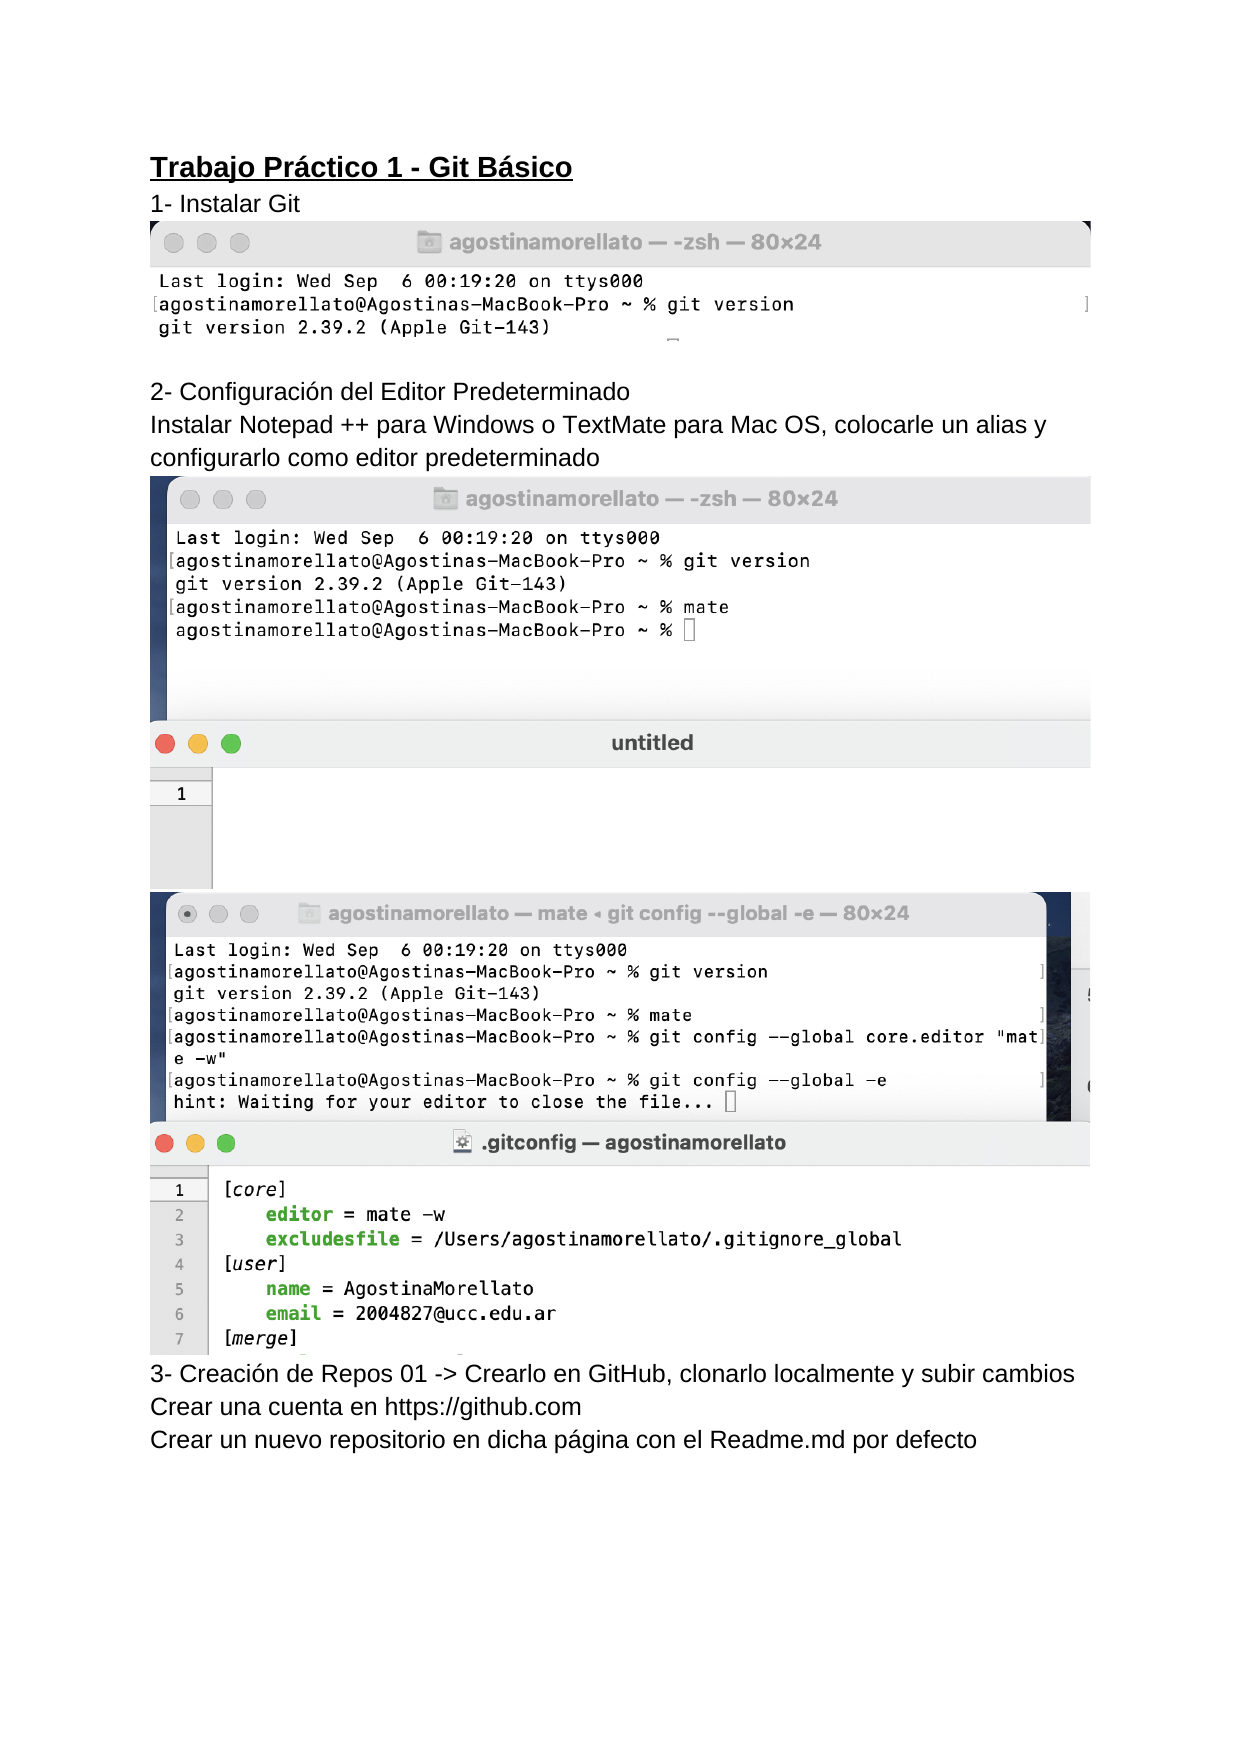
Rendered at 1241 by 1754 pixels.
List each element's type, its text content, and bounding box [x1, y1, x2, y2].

text Instalar Notepad ++ para Windows o TextMate para Mac OS, colocarle un alias y configurarlo como editor predeterminado [150, 410, 1090, 472]
text Crear una cuenta en https://github.com [150, 1392, 1090, 1421]
text Trabajo Práctico 1 - Git Básico [150, 150, 1090, 183]
text 3- Creación de Repos 01 -> Crearlo en GitHub, clonarlo localmente y subir cambios [150, 1359, 1090, 1387]
text Crear un nuevo repositorio en dicha página con el Readme.md por defecto [150, 1425, 1090, 1453]
text 1- Instalar Git [150, 188, 1090, 217]
picture [150, 476, 1091, 889]
picture [150, 892, 1091, 1355]
picture [150, 221, 1091, 341]
text 2- Configuración del Editor Predeterminado [150, 377, 1090, 406]
